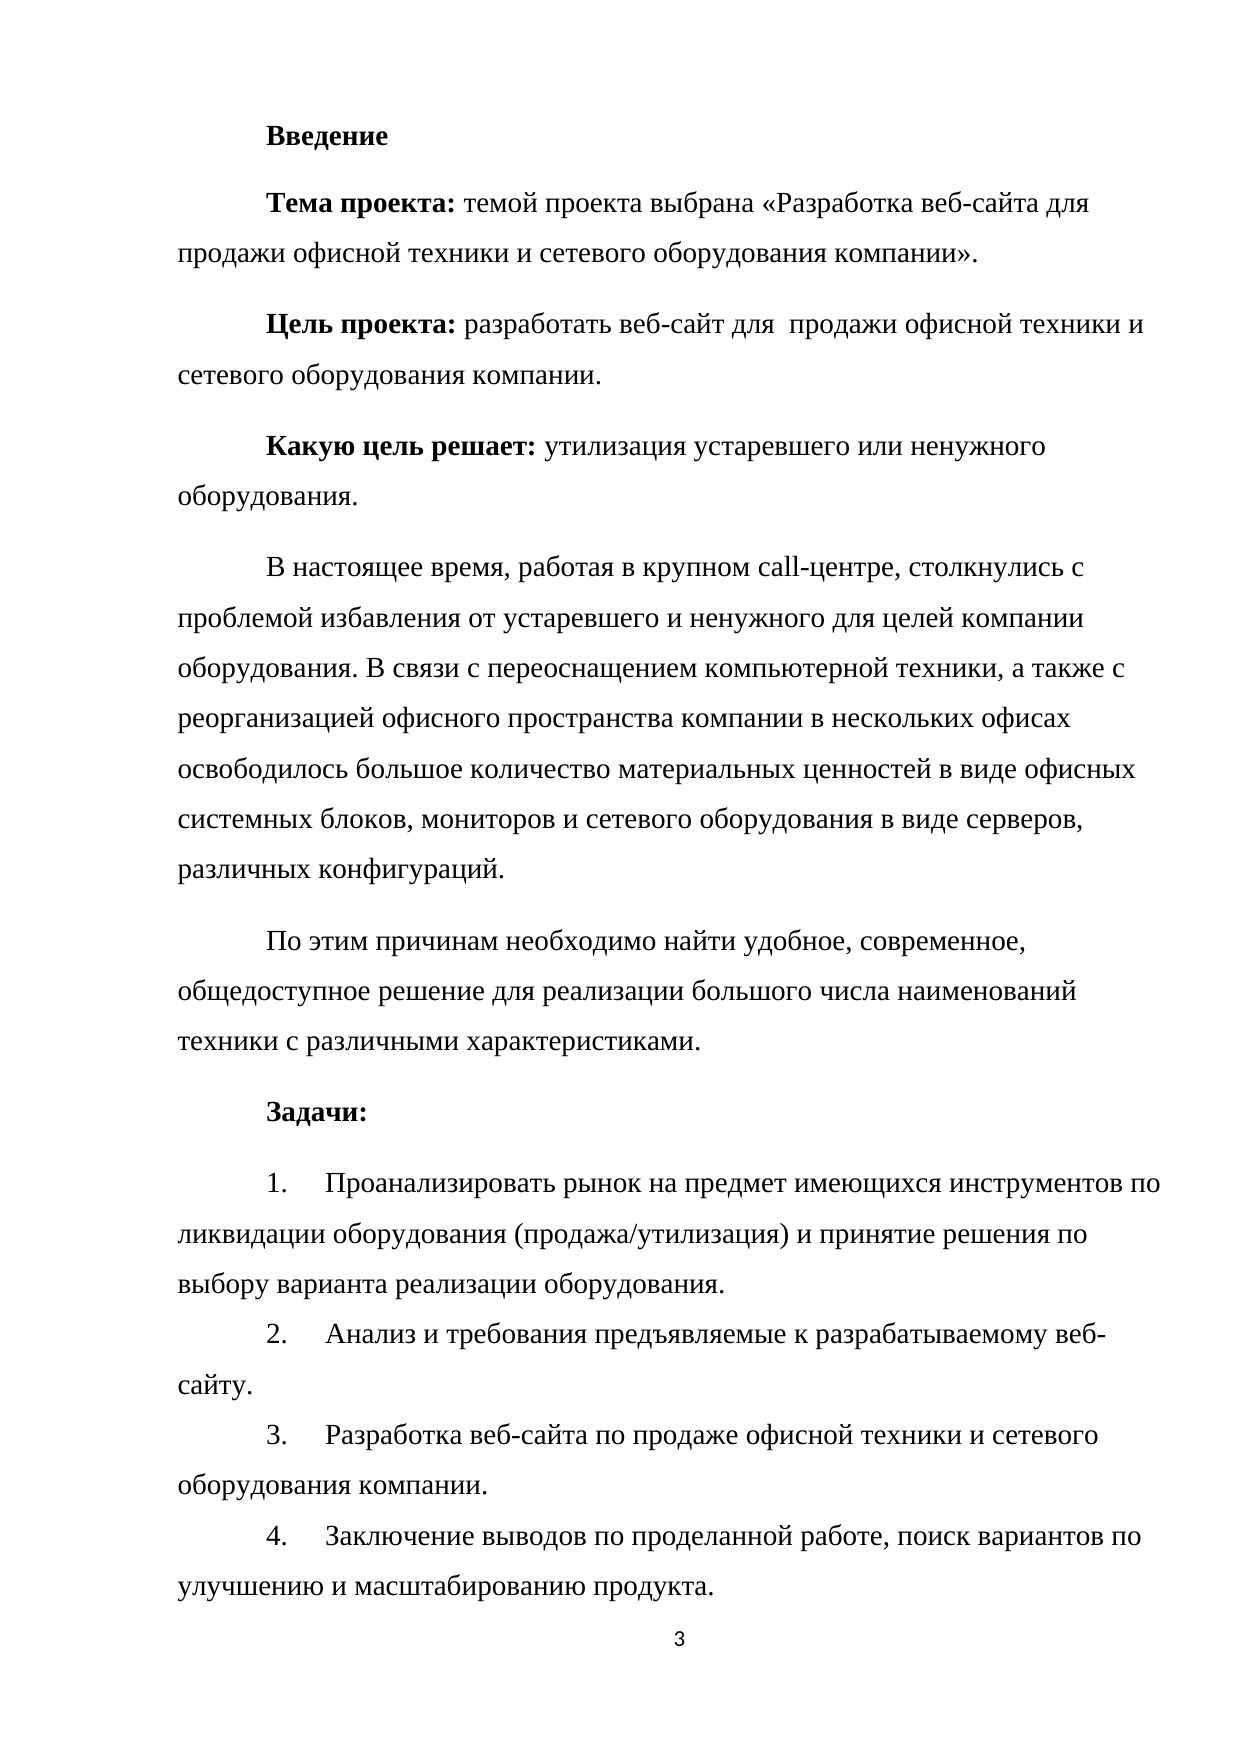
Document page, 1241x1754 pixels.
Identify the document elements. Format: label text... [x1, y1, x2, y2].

text В настоящее время, работая в крупном call-центре, столкнулись с проблемой избавления от устаревшего и ненужного для целей компании оборудования. В связи с переоснащением компьютерной техники, а также с реорганизацией офисного пространства компании в нескольких офисах освободилось большое количество материальных ценностей в виде офисных системных блоков, мониторов и сетевого оборудования в виде серверов, различных конфигураций. [177, 549, 1181, 885]
text Какую цель решает: утилизация устаревшего или ненужного оборудования. [177, 428, 1181, 512]
list Анализ и требования предъявляемые к разрабатываемому веб-сайту. [177, 1316, 1181, 1400]
text Цель проекта: разработать веб-сайт для продажи офисной техники и сетевого оборудования компании. [177, 307, 1181, 391]
list Проанализировать рынок на предмет имеющихся инструментов по ликвидации оборудования (продажа/утилизация) и принятие решения по выбору варианта реализации оборудования. [177, 1166, 1181, 1300]
list Заключение выводов по проделанной работе, поиск вариантов по улучшению и масштабированию продукта. [177, 1518, 1181, 1602]
text Задачи: [177, 1094, 1181, 1128]
text По этим причинам необходимо найти удобное, современное, общедоступное решение для реализации большого числа наименований техники с различными характеристиками. [177, 923, 1181, 1057]
subtitle Введение [177, 118, 1181, 152]
text Тема проекта: темой проекта выбрана «Разработка веб-сайта для продажи офисной техники и сетевого оборудования компании». [177, 185, 1181, 269]
list Разработка веб-сайта по продаже офисной техники и сетевого оборудования компании. [177, 1417, 1181, 1501]
